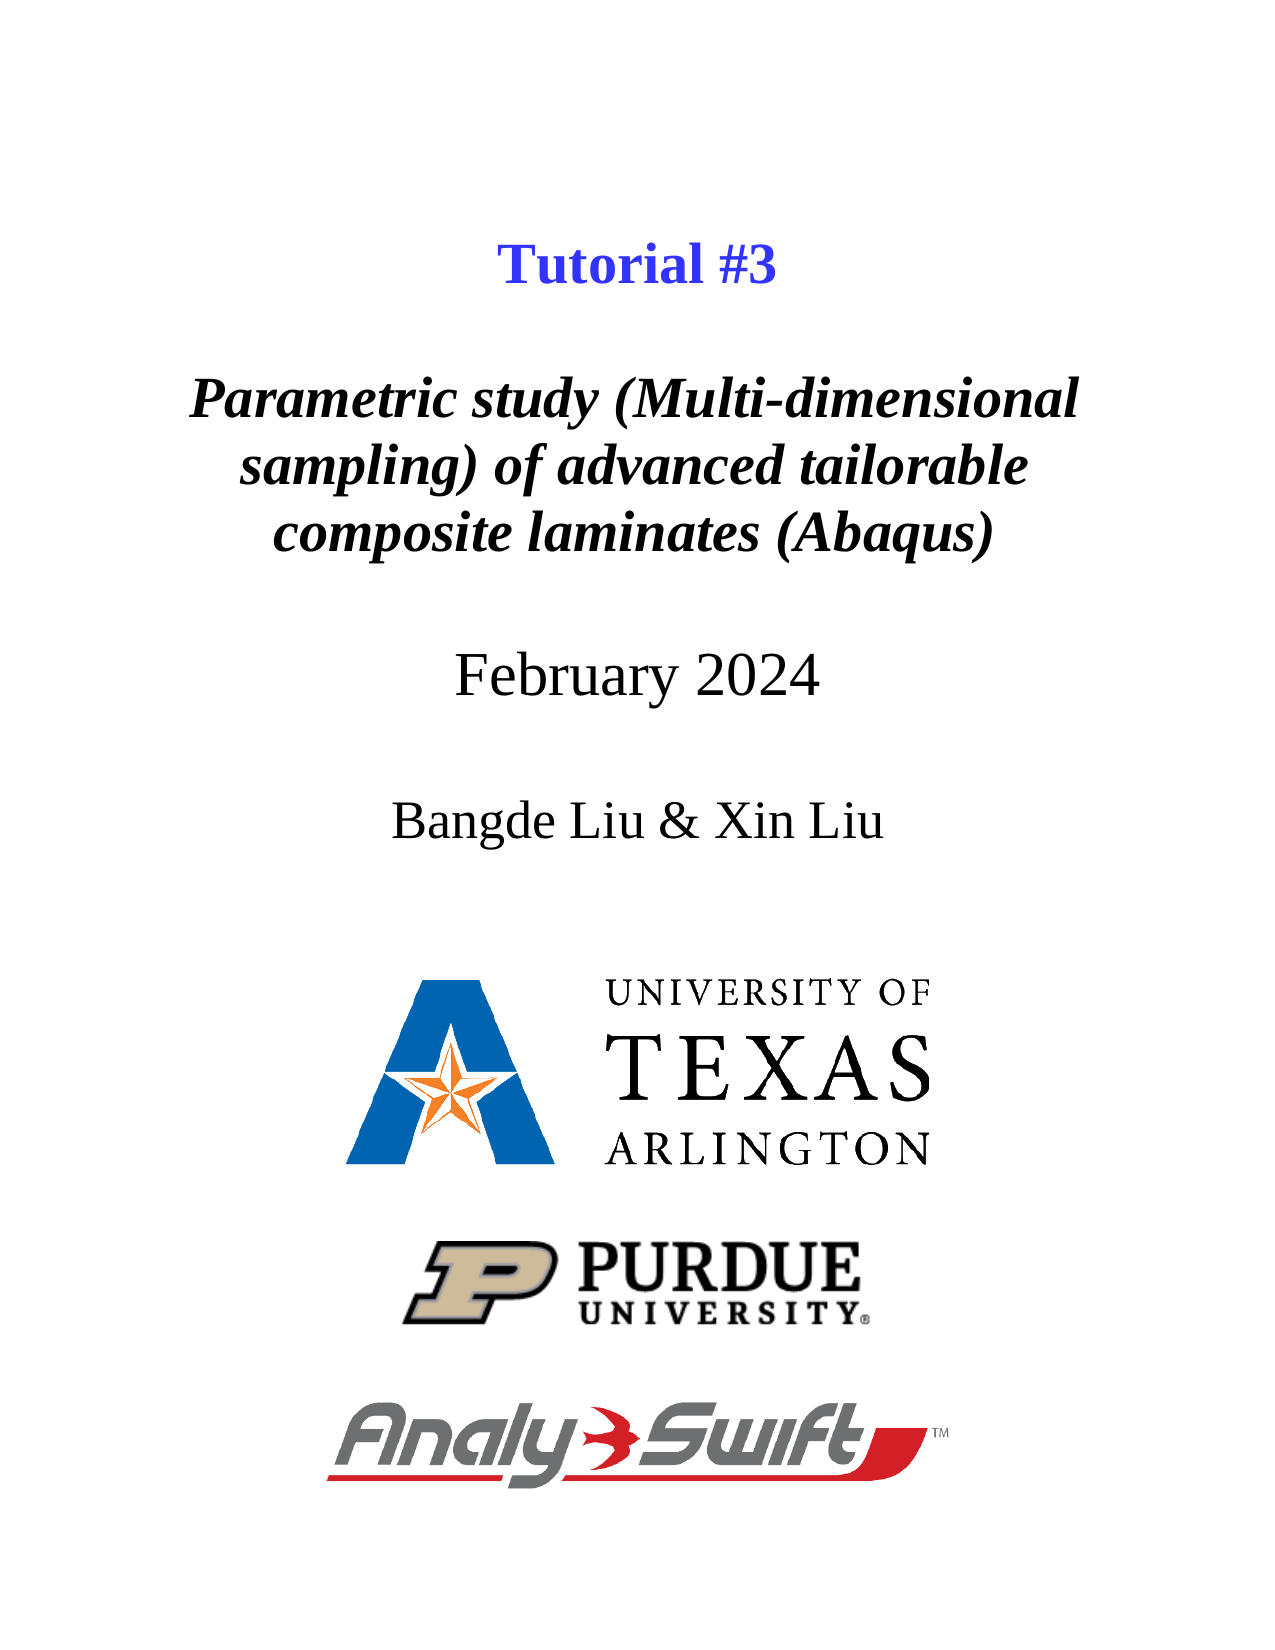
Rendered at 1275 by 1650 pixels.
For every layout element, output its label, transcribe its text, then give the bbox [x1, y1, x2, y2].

picture [402, 1241, 873, 1326]
text February 2024 [150, 636, 1125, 708]
text Bangde Liu & Xin Liu [150, 787, 1125, 850]
text Parametric study (Multi-dimensional sampling) of advanced tailorable composite laminates (Abaqus) [150, 363, 1125, 564]
picture [345, 978, 930, 1165]
text Tutorial #3 [150, 229, 1125, 296]
picture [326, 1401, 949, 1489]
